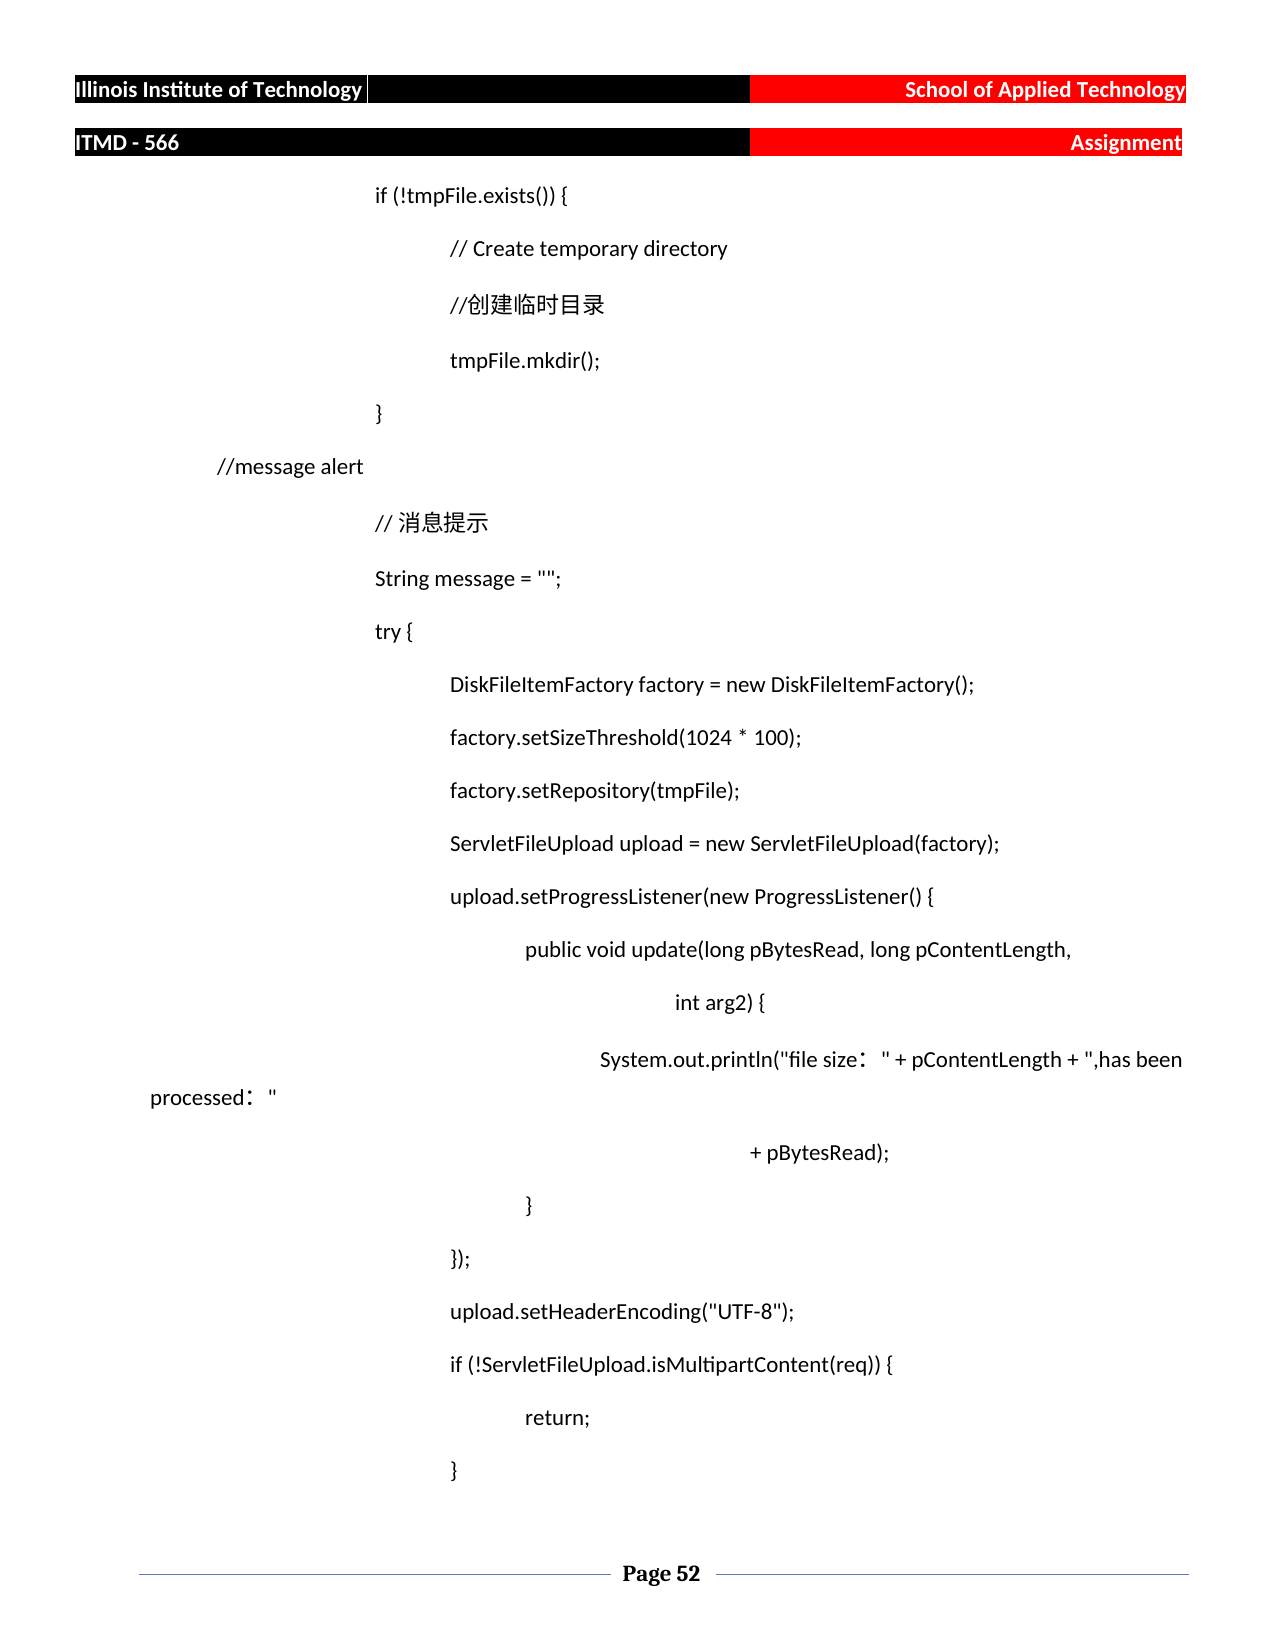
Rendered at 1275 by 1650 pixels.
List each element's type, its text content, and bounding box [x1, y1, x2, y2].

text + pBytesRead); [150, 1138, 1200, 1166]
text }); [150, 1244, 1200, 1272]
text tmpFile.mkdir(); [150, 346, 1200, 374]
text int arg2) { [150, 988, 1200, 1016]
text //message alert [150, 452, 1200, 480]
text } [150, 399, 1200, 427]
text String message = ""; [150, 564, 1200, 592]
text } [150, 1191, 1200, 1219]
text factory.setSizeThreshold(1024 * 100); [150, 723, 1200, 751]
text if (!ServletFileUpload.isMultipartContent(req)) { [150, 1350, 1200, 1378]
text //创建临时目录 [150, 287, 1200, 320]
text ServletFileUpload upload = new ServletFileUpload(factory); [150, 829, 1200, 857]
text } [150, 1456, 1200, 1484]
text upload.setHeaderEncoding("UTF-8"); [150, 1297, 1200, 1325]
text upload.setProgressListener(new ProgressListener() { [150, 882, 1200, 910]
text factory.setRepository(tmpFile); [150, 776, 1200, 804]
text // 消息提示 [150, 505, 1200, 538]
text System.out.println("file size：" + pContentLength + ",has been processed：" [150, 1041, 1200, 1112]
text public void update(long pBytesRead, long pContentLength, [150, 935, 1200, 963]
text DiskFileItemFactory factory = new DiskFileItemFactory(); [150, 670, 1200, 698]
text // Create temporary directory [150, 234, 1200, 262]
text return; [150, 1403, 1200, 1431]
text if (!tmpFile.exists()) { [150, 181, 1200, 209]
text try { [150, 617, 1200, 645]
